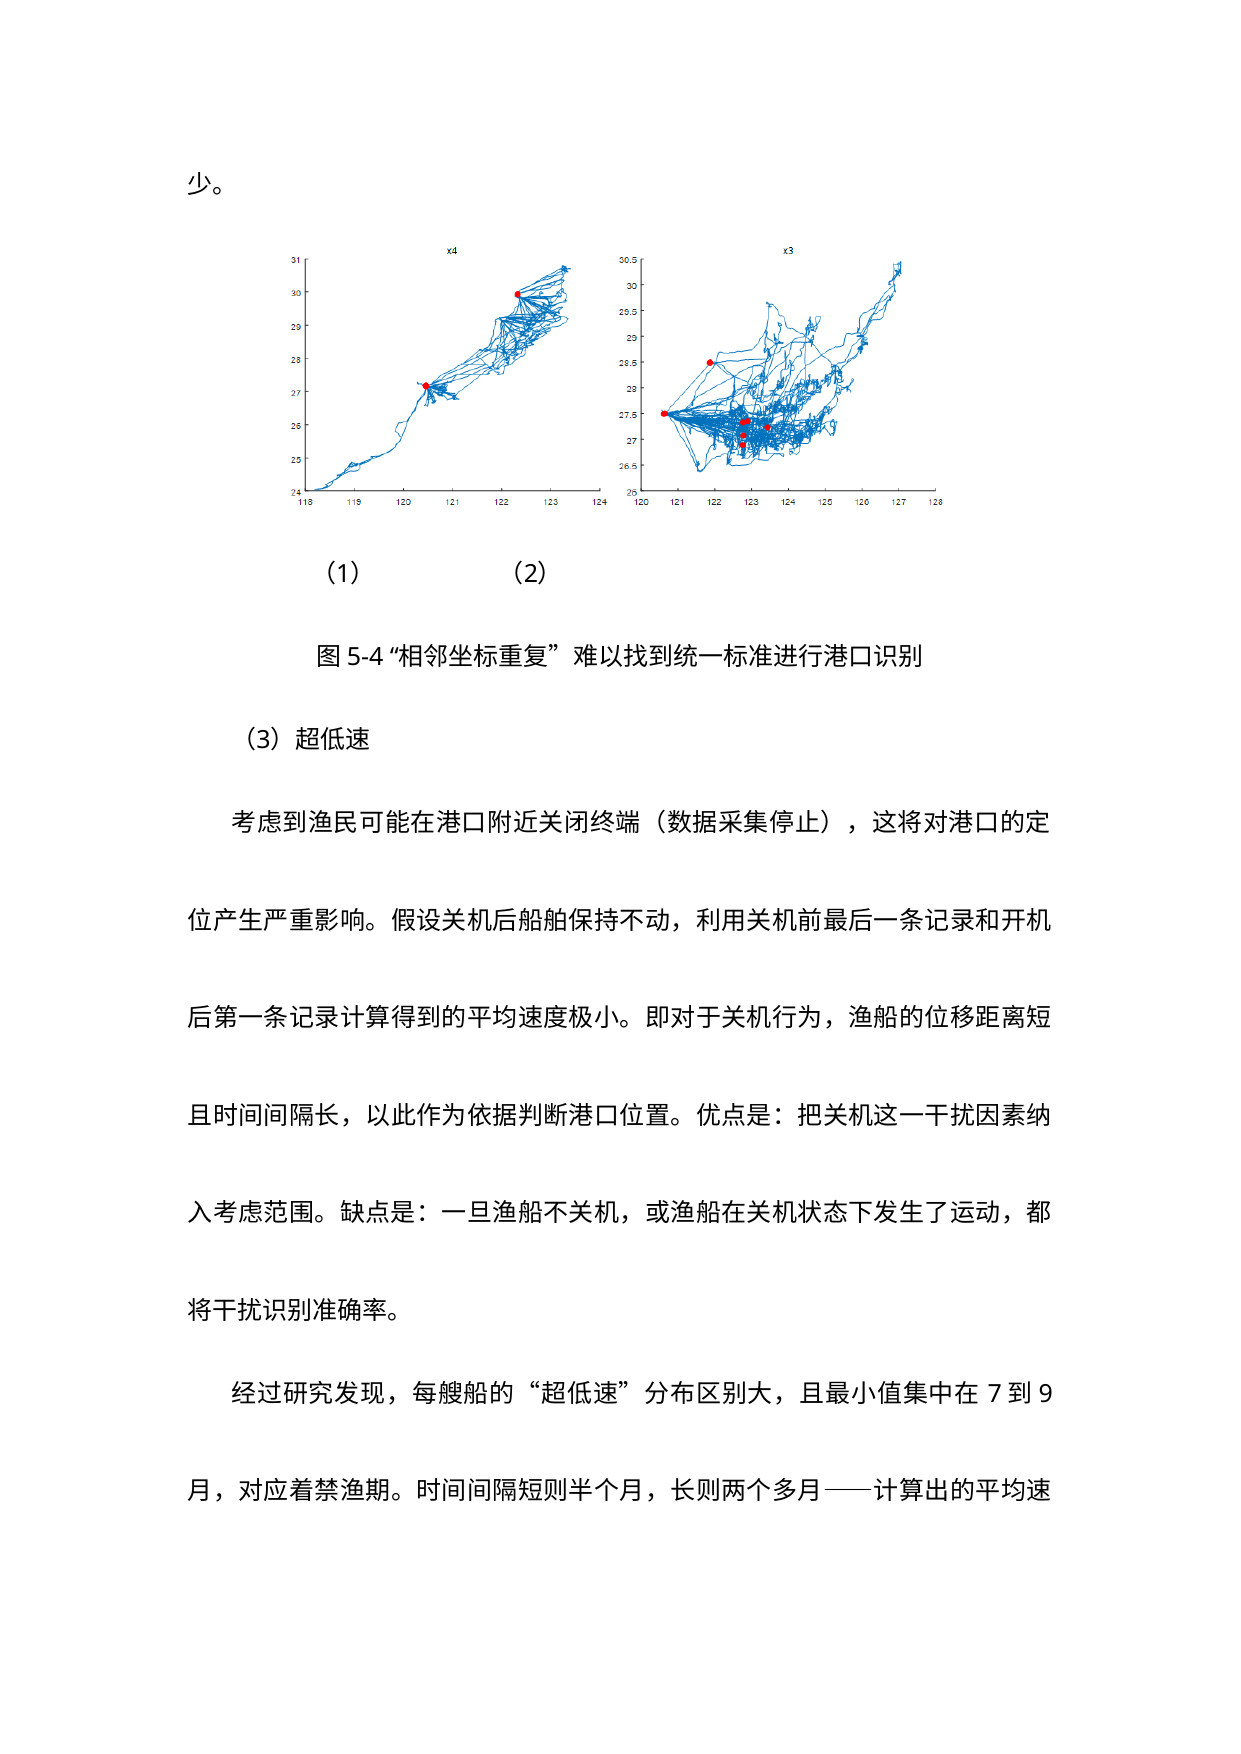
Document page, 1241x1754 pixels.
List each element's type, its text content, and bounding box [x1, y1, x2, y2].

picture [285, 233, 955, 516]
text （1） （2） [187, 539, 1053, 604]
text 图5-4 “相邻坐标重复”难以找到统一标准进行港口识别 [187, 622, 1053, 687]
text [187, 150, 1053, 215]
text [187, 1359, 1053, 1521]
text 考虑到渔民可能在港口附近关闭终端（数据采集停止），这将对港口的定位产生严重影响。假设关机后船舶保持不动，利用关机前最后一条记录和开机后第一条记录计算得到的平均速度极小。即对于关机行为，渔船的位移距离短且时间间隔长，以此作为依据判断港口位置。优点是：把关机这一干扰因素纳入考虑范围。缺点是：一旦渔船不关机，或渔船在关机状态下发生了运动，都将干扰识别准确率。 [187, 788, 1053, 1341]
text （3）超低速 [187, 705, 1053, 770]
